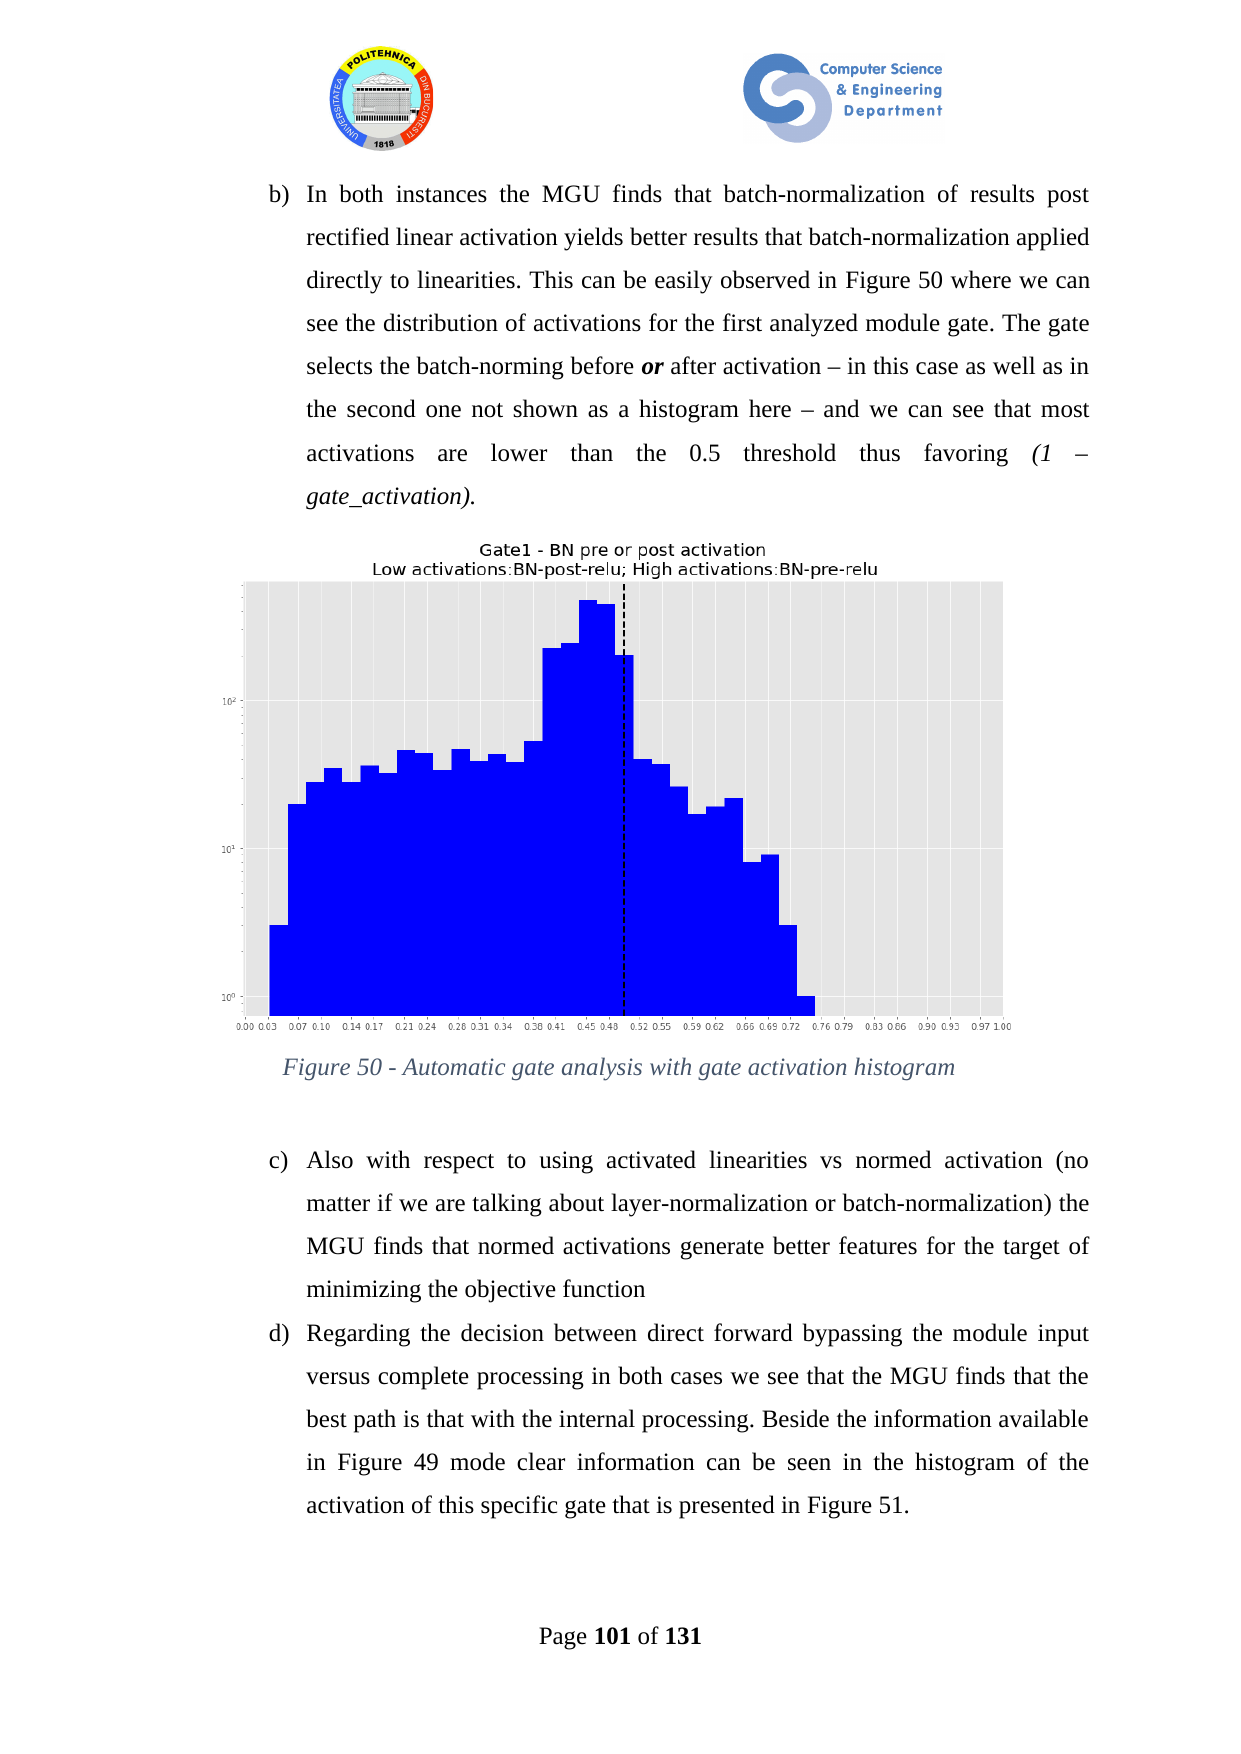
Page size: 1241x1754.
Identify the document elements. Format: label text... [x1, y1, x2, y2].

list Also with respect to using activated linearities vs normed activation (no matter if we are talking about layer-normalization or batch-normalization) the MGU finds that normed activations generate better features for the target of minimizing the objective function [269, 1145, 1090, 1303]
list In both instances the MGU finds that batch-normalization of results post rectified linear activation yields better results that batch-normalization applied directly to linearities. This can be easily observed in Figure 50 where we can see the distribution of activations for the first analyzed module gate. The gate selects the batch-norming before or after activation – in this case as well as in the second one not shown as a histogram here – and we can see that most activations are lower than the 0.5 threshold thus favoring (1 – gate_activation). [269, 179, 1090, 509]
list Regarding the decision between direct forward bypassing the module input versus complete processing in both cases we see that the MGU finds that the best path is that with the internal processing. Beside the information available in Figure 49 mode clear information can be seen in the histogram of the activation of this specific gate that is presented in Figure 51. [269, 1318, 1090, 1519]
picture [329, 46, 434, 151]
picture [742, 53, 946, 144]
picture [218, 540, 1022, 1039]
